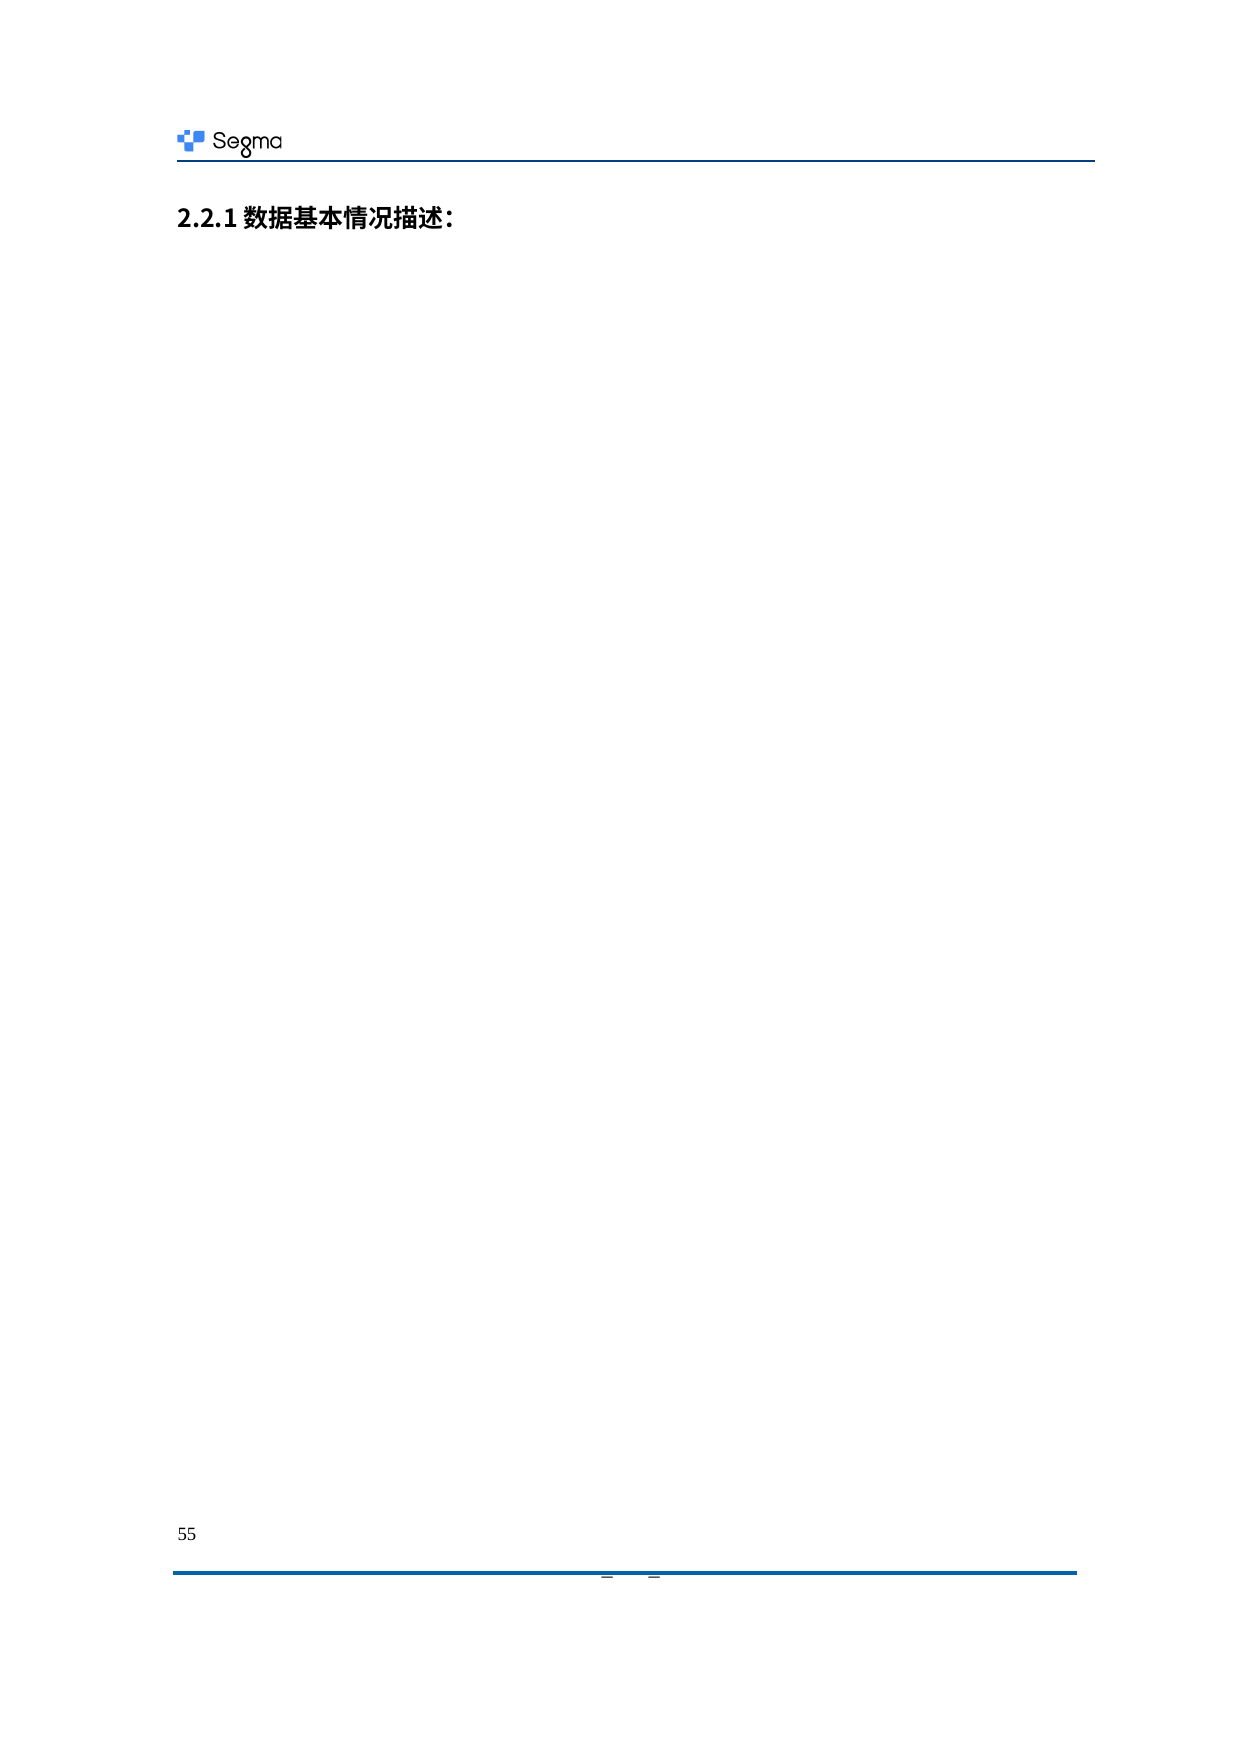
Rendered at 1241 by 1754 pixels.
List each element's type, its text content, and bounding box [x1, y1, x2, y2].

text 2.2.1 数据基本情况描述： [177, 199, 1092, 235]
picture [177, 130, 282, 158]
